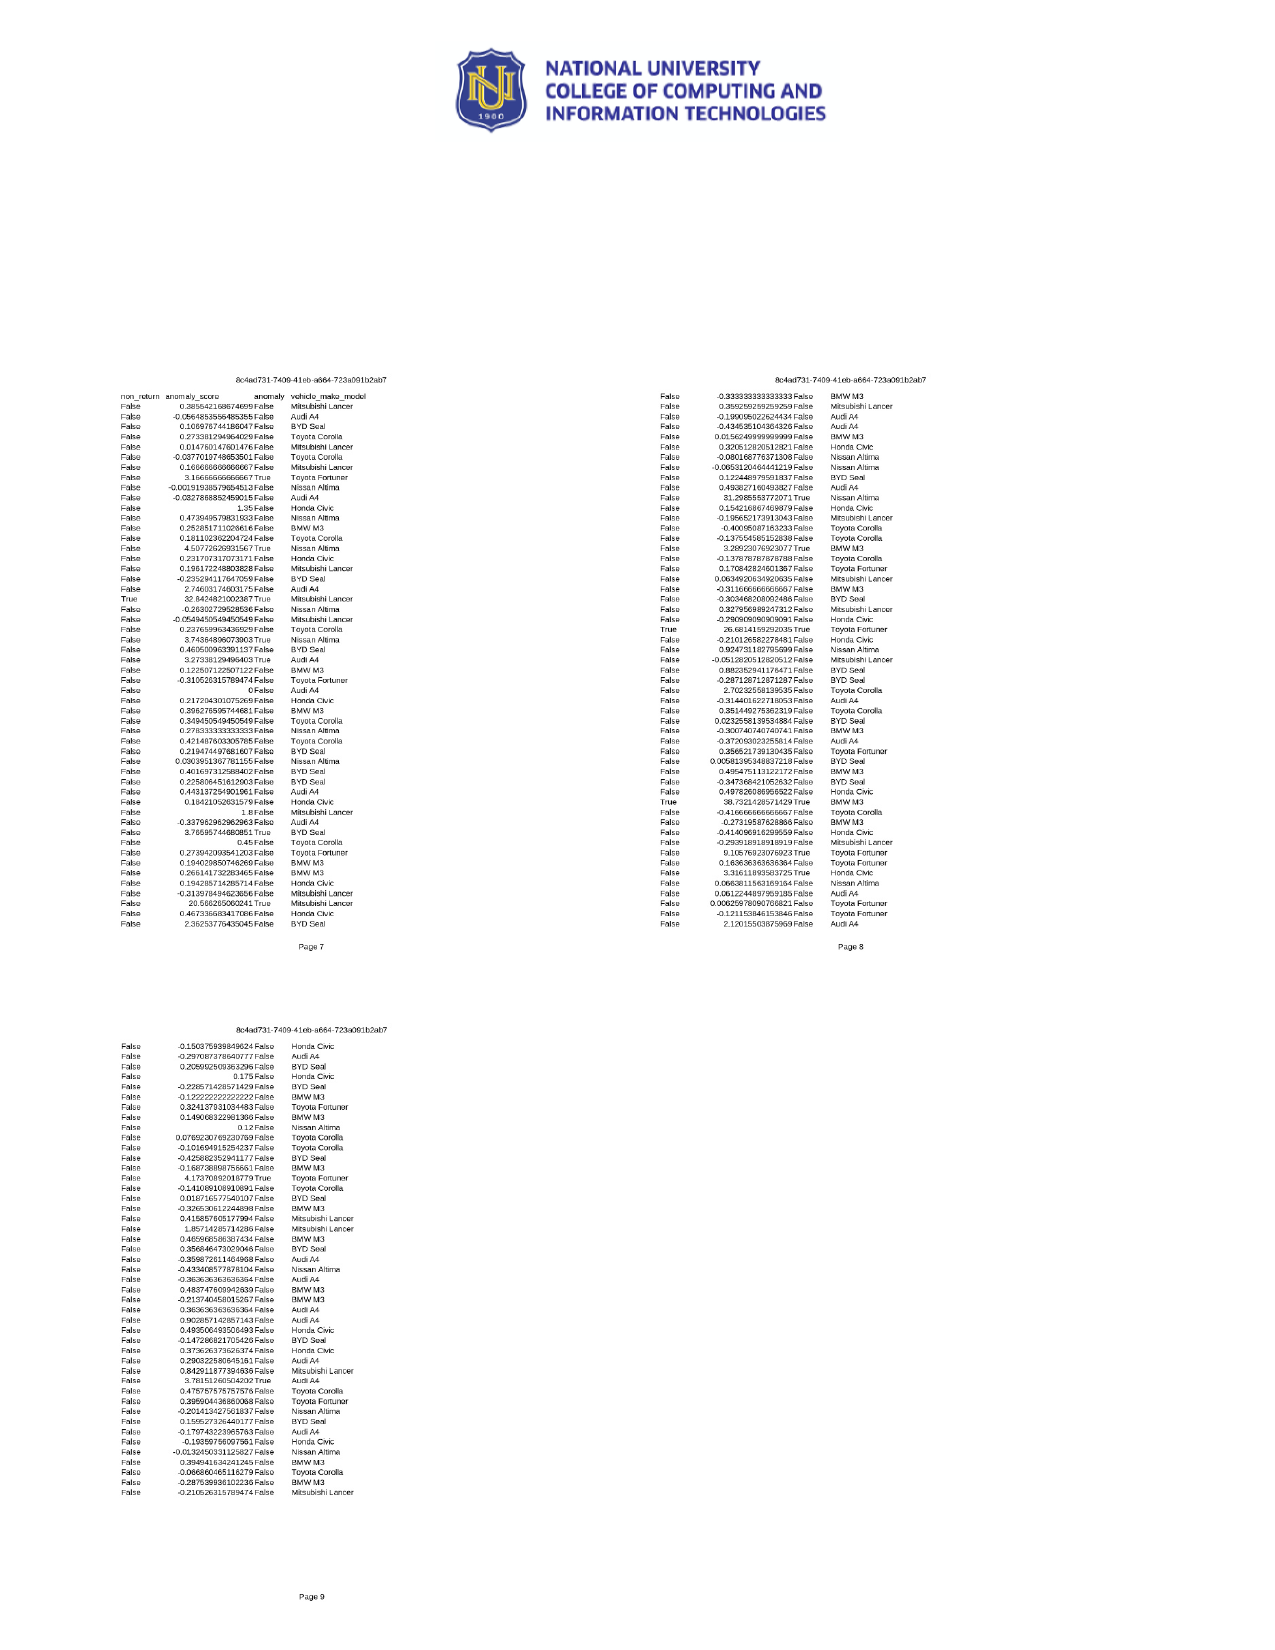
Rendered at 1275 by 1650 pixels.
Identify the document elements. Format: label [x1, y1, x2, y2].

picture [614, 329, 1087, 997]
picture [75, 329, 548, 1647]
picture [435, 41, 841, 142]
